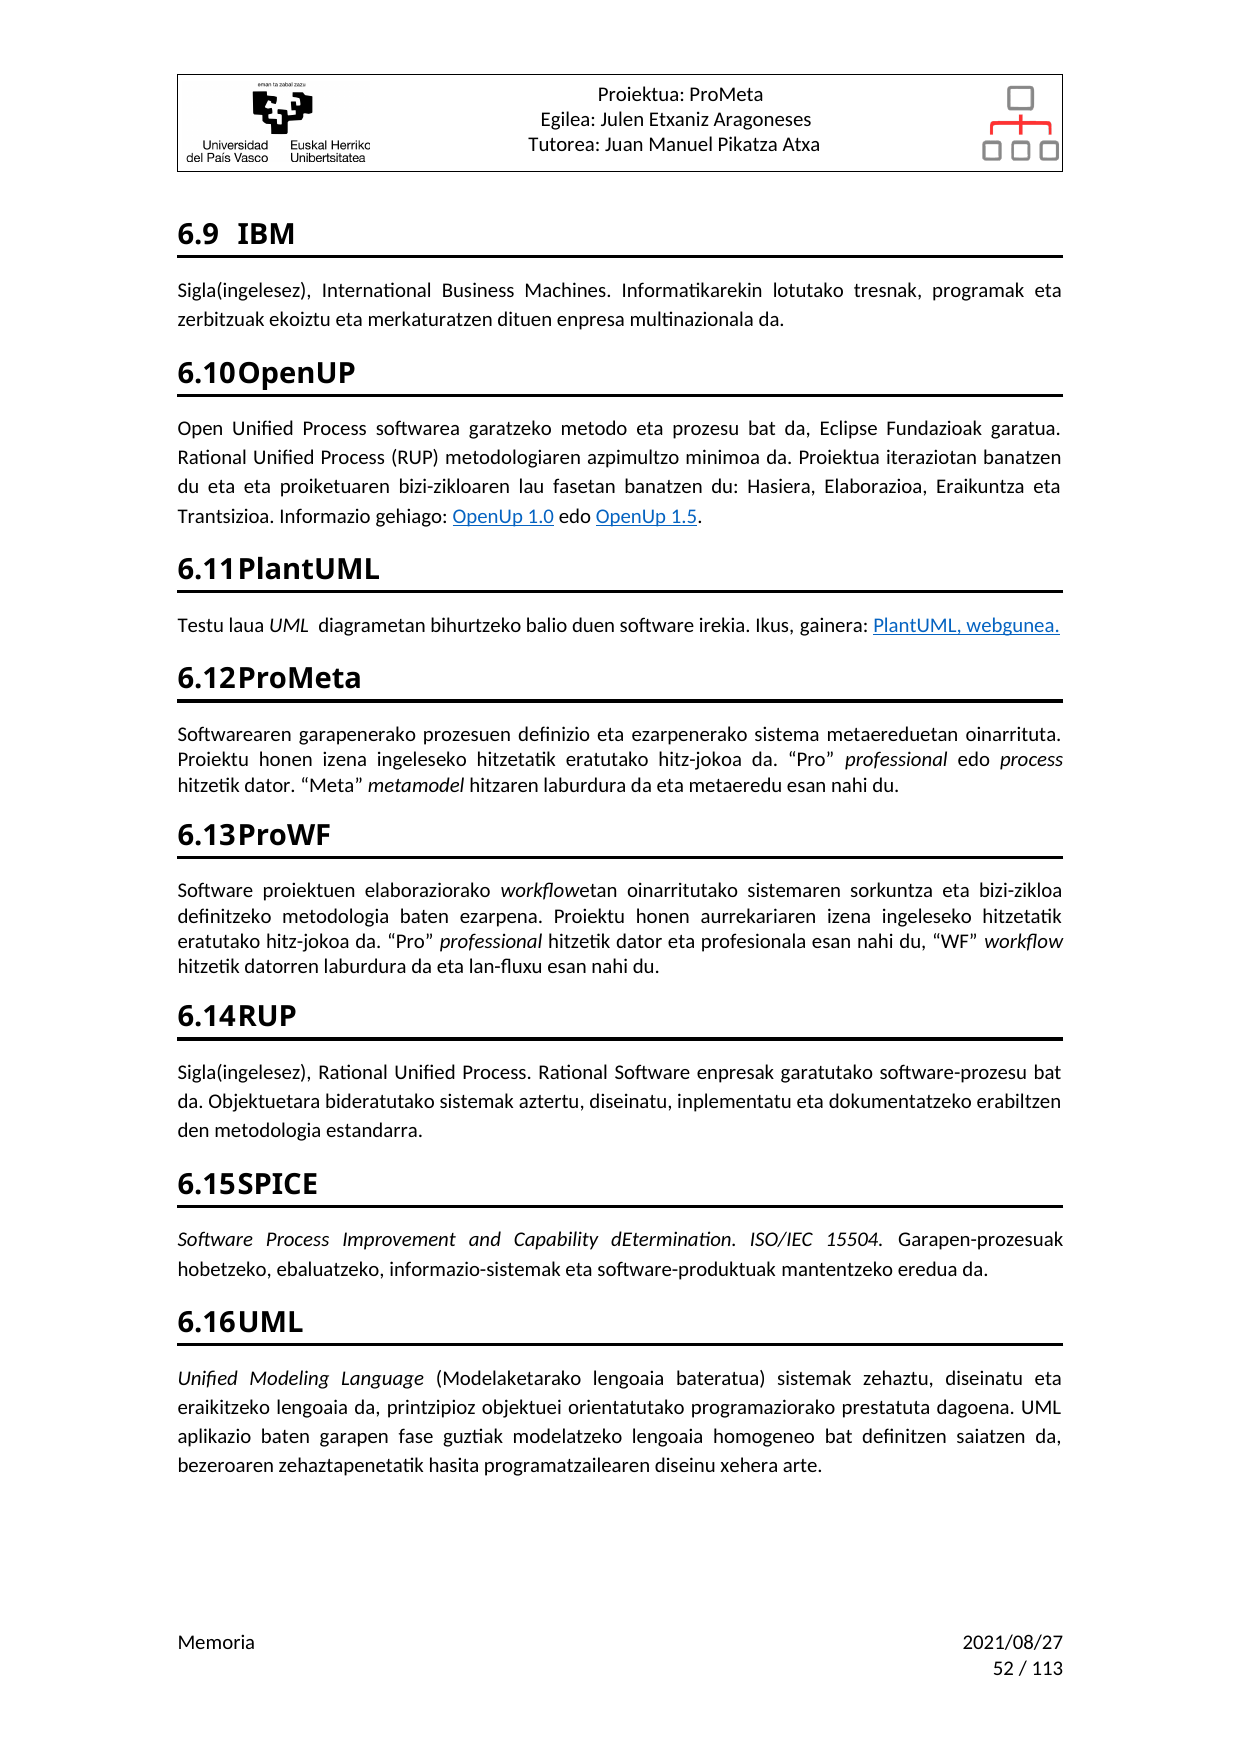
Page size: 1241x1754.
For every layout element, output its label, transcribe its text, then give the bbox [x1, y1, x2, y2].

text Sigla(ingelesez), International Business Machines. Informatikarekin lotutako tresnak, programak eta zerbitzuak ekoiztu eta merkaturatzen dituen enpresa multinazionala da. [177, 277, 1063, 332]
text Software proiektuen elaboraziorako workflowetan oinarritutako sistemaren sorkuntza eta bizi-zikloa definitzeko metodologia baten ezarpena. Proiektu honen aurrekariaren izena ingeleseko hitzetatik eratutako hitz-jokoa da. “Pro” professional hitzetik dator eta profesionala esan nahi du, “WF” workflow hitzetik datorren laburdura da eta lan-fluxu esan nahi du. [177, 877, 1063, 979]
subtitle IBM [177, 214, 1063, 255]
subtitle SPICE [177, 1163, 1063, 1205]
picture [182, 81, 370, 162]
text Softwarearen garapenerako prozesuen definizio eta ezarpenerako sistema metaereduetan oinarrituta. Proiektu honen izena ingeleseko hitzetatik eratutako hitz-jokoa da. “Pro” professional edo process hitzetik dator. “Meta” metamodel hitzaren laburdura da eta metaeredu esan nahi du. [177, 721, 1063, 797]
text Unified Modeling Language (Modelaketarako lengoaia bateratua) sistemak zehaztu, diseinatu eta eraikitzeko lengoaia da, printzipioz objektuei orientatutako programaziorako prestatuta dagoena. UML aplikazio baten garapen fase guztiak modelatzeko lengoaia homogeneo bat definitzen saiatzen da, bezeroaren zehaztapenetatik hasita programatzailearen diseinu xehera arte. [177, 1365, 1063, 1478]
text Open Unified Process softwarea garatzeko metodo eta prozesu bat da, Eclipse Fundazioak garatua. Rational Unified Process (RUP) metodologiaren azpimultzo minimoa da. Proiektua iteraziotan banatzen du eta eta proiketuaren bizi-zikloaren lau fasetan banatzen du: Hasiera, Elaborazioa, Eraikuntza eta Trantsizioa. Informazio gehiago: OpenUp 1.0 edo OpenUp 1.5. [177, 415, 1063, 528]
text Testu laua UML diagrametan bihurtzeko balio duen software irekia. Ikus, gainera: PlantUML, webgunea. [177, 612, 1063, 637]
subtitle PlantUML [177, 549, 1063, 590]
subtitle UML [177, 1302, 1063, 1343]
picture [978, 80, 1060, 162]
subtitle OpenUP [177, 352, 1063, 394]
subtitle RUP [177, 996, 1063, 1037]
subtitle ProWF [177, 814, 1063, 856]
subtitle ProMeta [177, 658, 1063, 699]
text Software Process Improvement and Capability dEtermination. ISO/IEC 15504. Garapen-prozesuak hobetzeko, ebaluatzeko, informazio-sistemak eta software-produktuak mantentzeko eredua da. [177, 1227, 1063, 1281]
text Sigla(ingelesez), Rational Unified Process. Rational Software enpresak garatutako software-prozesu bat da. Objektuetara bideratutako sistemak aztertu, diseinatu, inplementatu eta dokumentatzeko erabiltzen den metodologia estandarra. [177, 1059, 1063, 1143]
